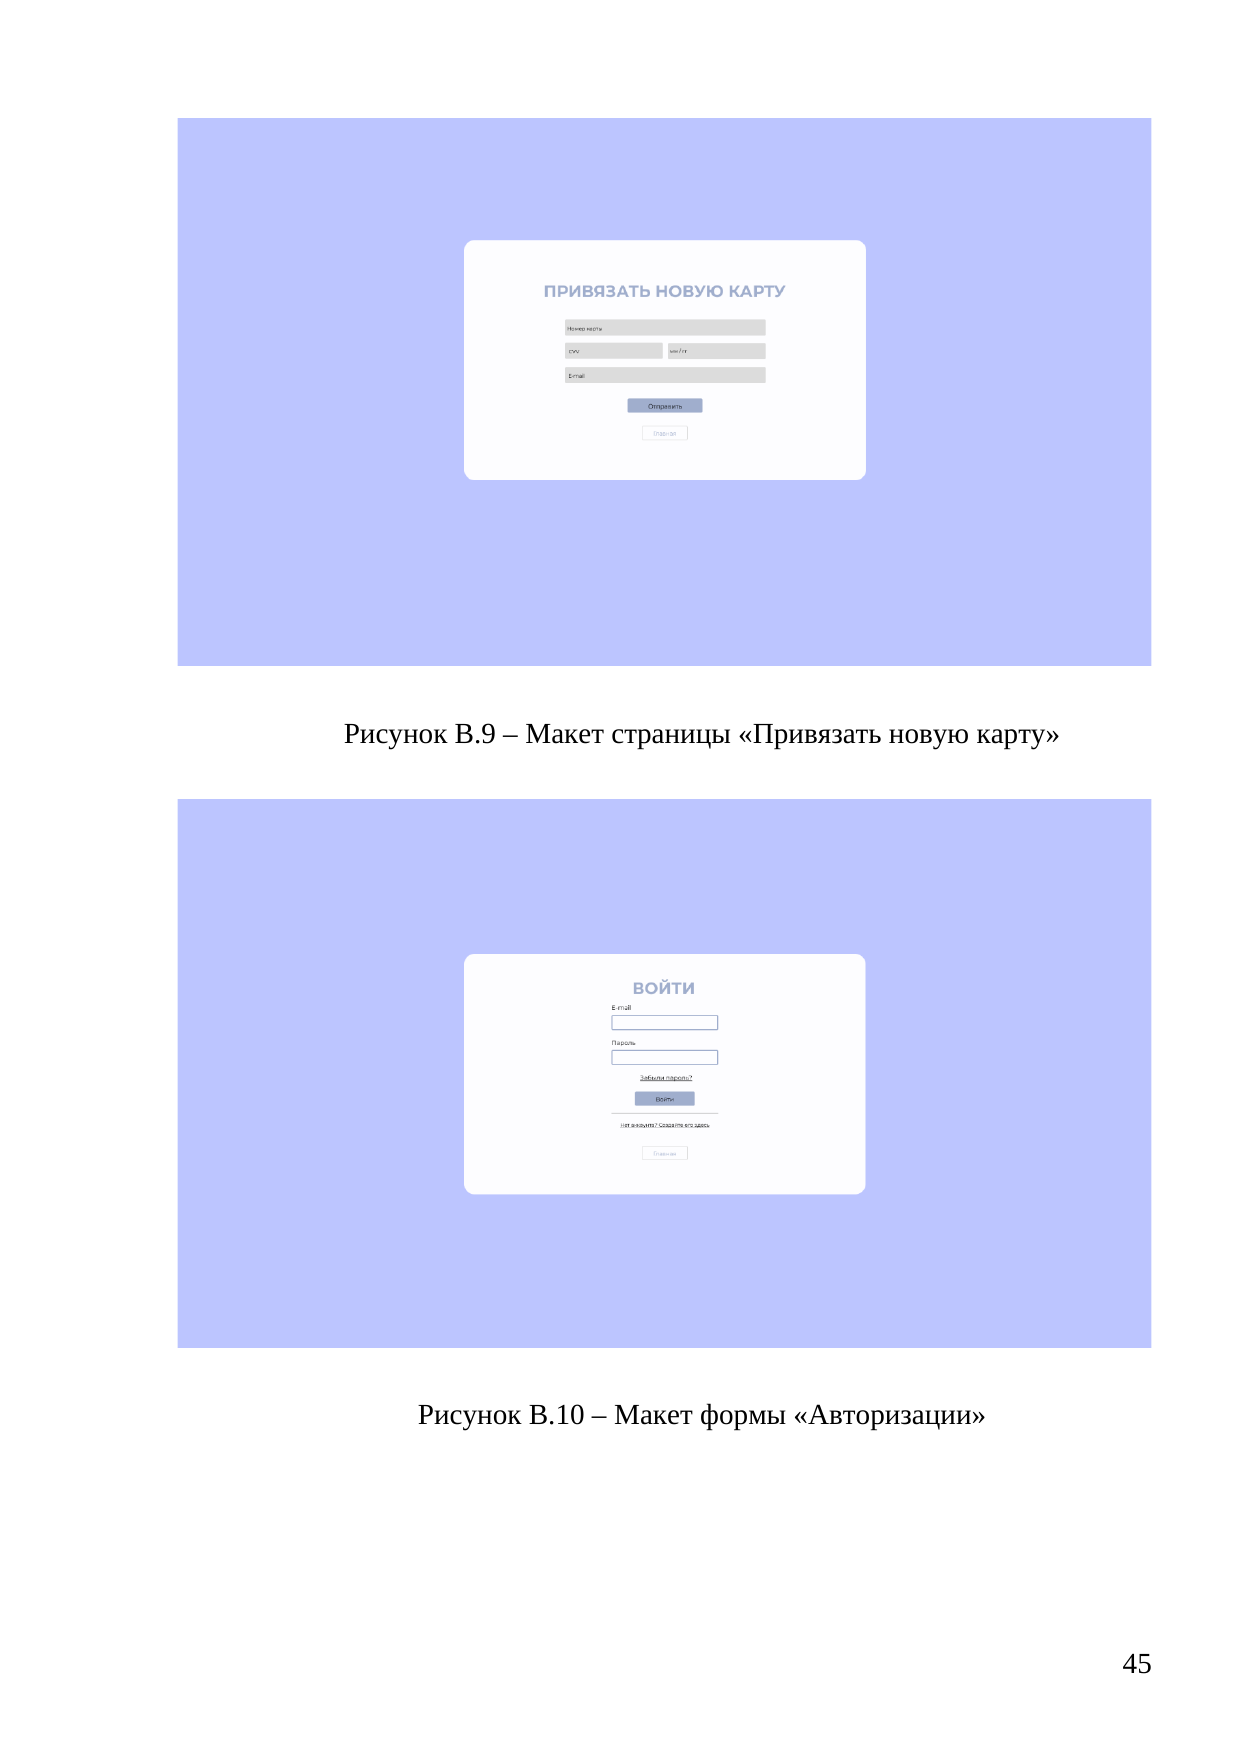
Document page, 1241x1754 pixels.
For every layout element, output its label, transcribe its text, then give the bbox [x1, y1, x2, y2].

text Макет страницы «Привязать новую карту» [177, 716, 1152, 749]
picture [177, 118, 1152, 666]
picture [177, 799, 1152, 1348]
text Макет формы «Авторизации» [177, 1397, 1152, 1431]
